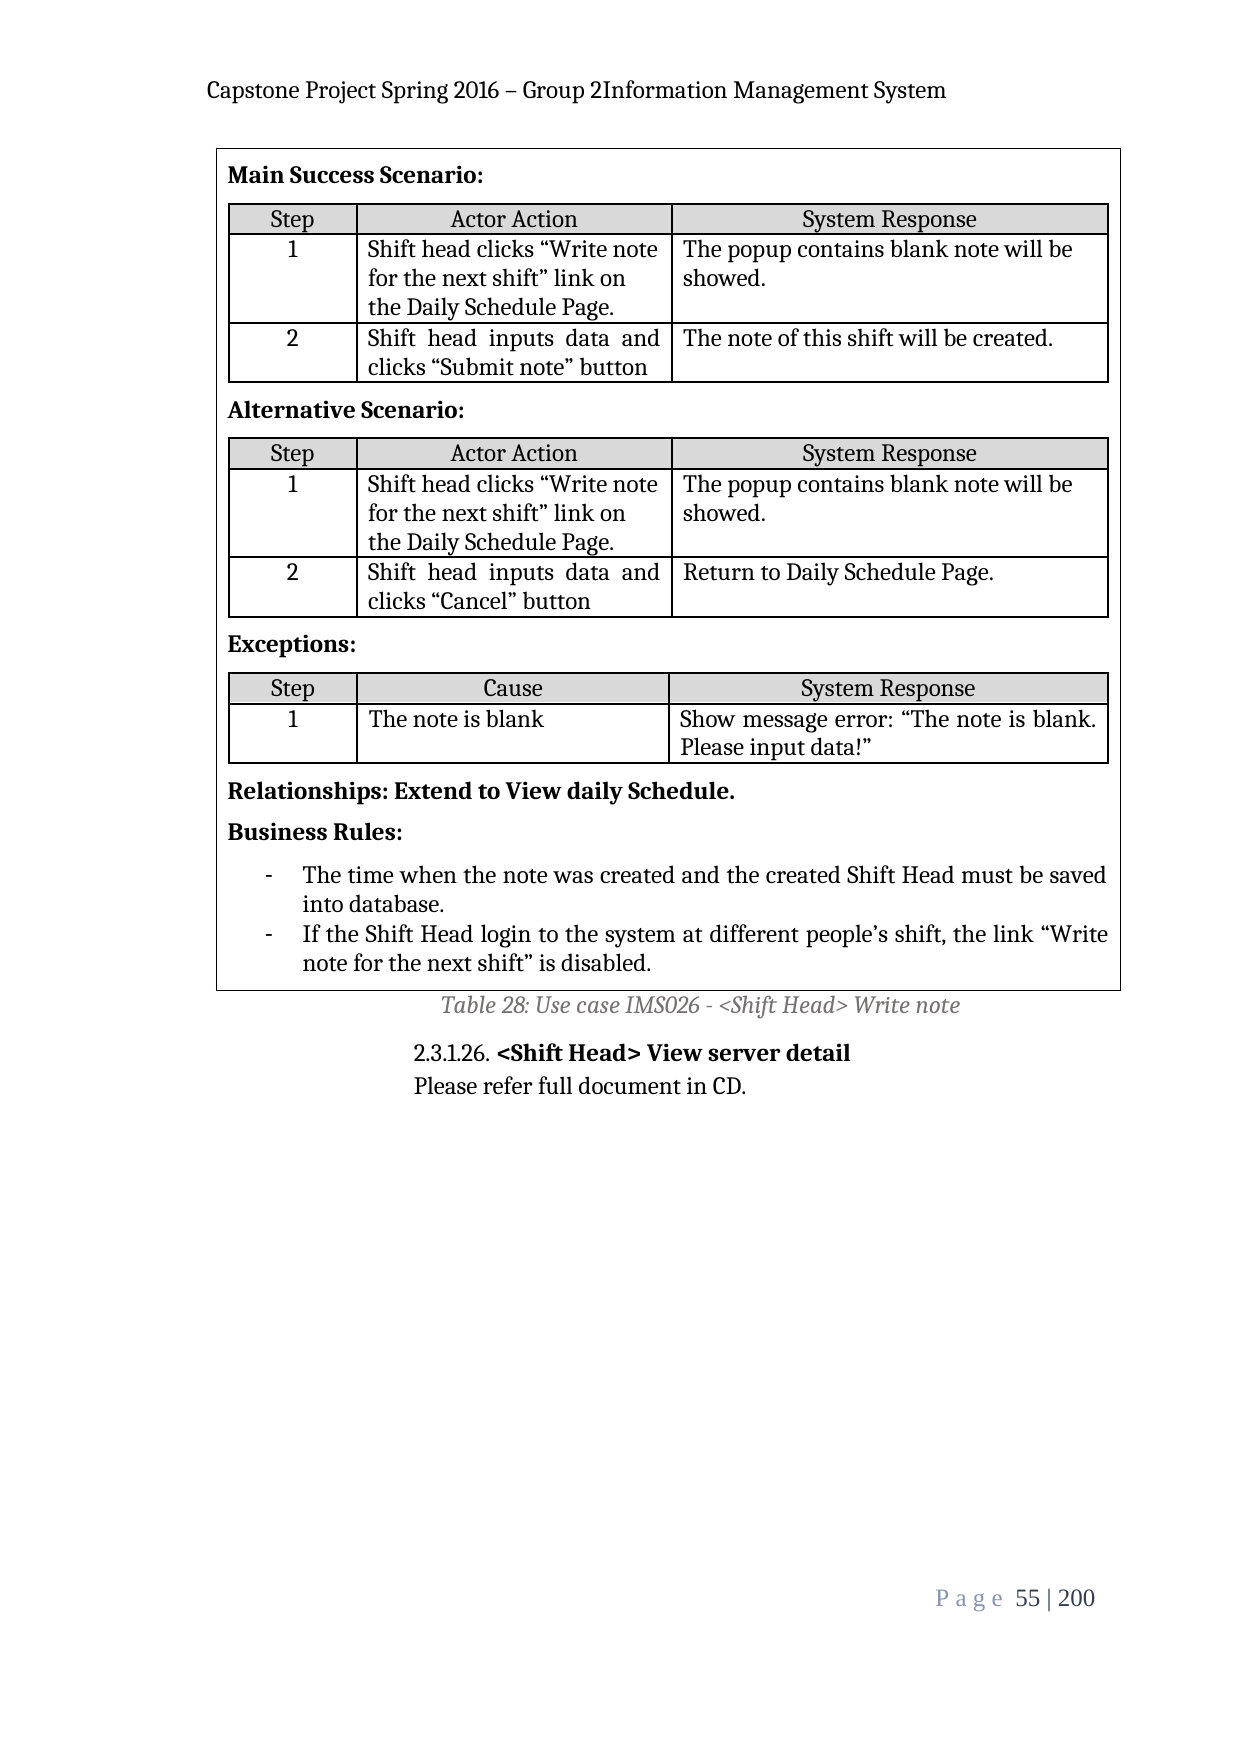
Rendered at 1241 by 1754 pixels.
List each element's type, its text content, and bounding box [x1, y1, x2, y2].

text Table 28: Use case IMS026 - <Shift Head> Write note [207, 991, 1122, 1020]
text Please refer full document in CD. [413, 1072, 1122, 1101]
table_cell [217, 149, 1120, 990]
subtitle <Shift Head> View server detail [413, 1039, 1122, 1068]
